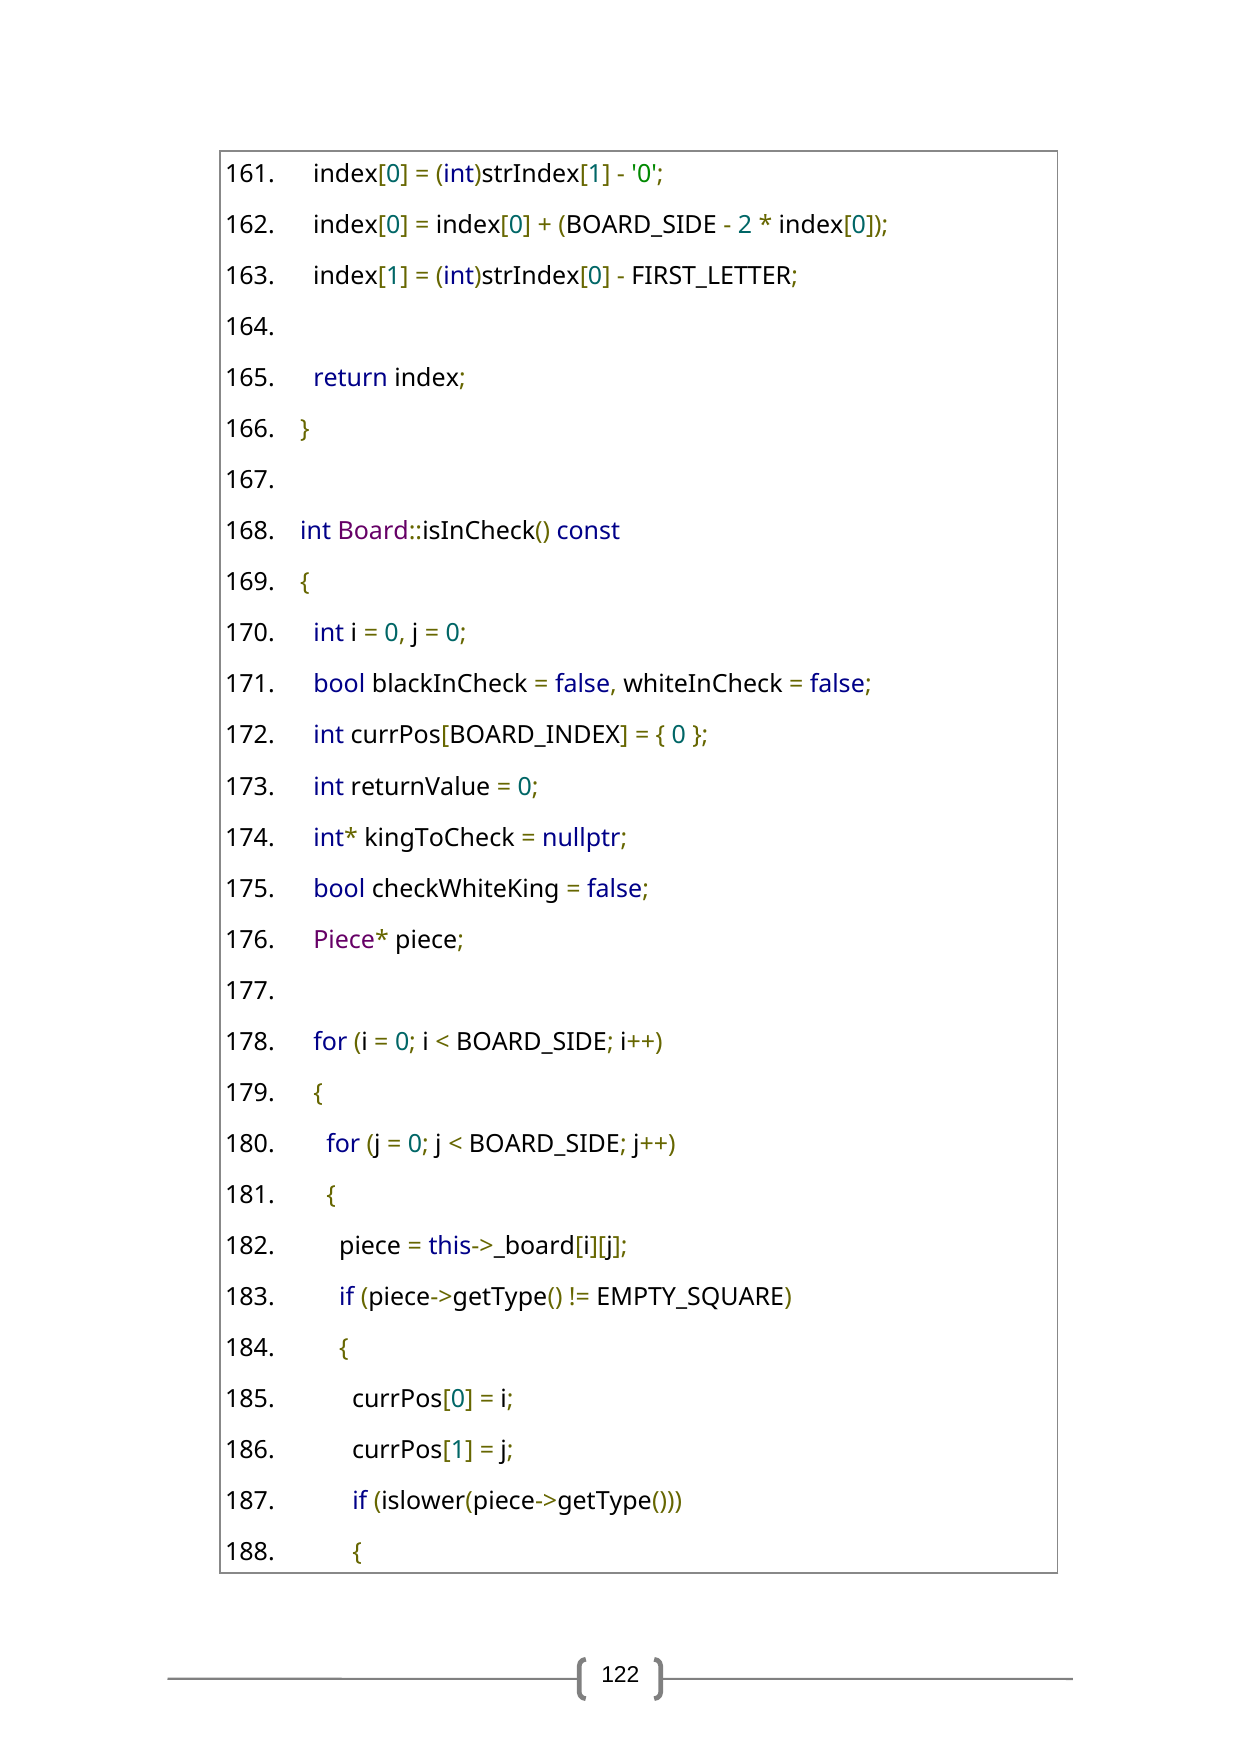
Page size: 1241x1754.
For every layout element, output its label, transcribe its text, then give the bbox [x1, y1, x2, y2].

list { [221, 1069, 1057, 1108]
list if (piece->getType() != EMPTY_SQUARE) [221, 1273, 1057, 1313]
list currPos[0] = i; [221, 1375, 1057, 1415]
list if (islower(piece->getType())) [221, 1477, 1057, 1517]
list for (j = 0; j < BOARD_SIDE; j++) [221, 1120, 1057, 1159]
list { [221, 558, 1057, 598]
list index[0] = index[0] + (BOARD_SIDE - 2 * index[0]); [221, 201, 1057, 241]
list bool checkWhiteKing = false; [221, 864, 1057, 904]
list int currPos[BOARD_INDEX] = { 0 }; [221, 711, 1057, 751]
list piece = this->_board[i][j]; [221, 1222, 1057, 1262]
list int Board::isInCheck() const [221, 507, 1057, 547]
list { [221, 1324, 1057, 1364]
list int i = 0, j = 0; [221, 609, 1057, 649]
list return index; [221, 354, 1057, 394]
list } [221, 405, 1057, 445]
list { [221, 1528, 1057, 1572]
list for (i = 0; i < BOARD_SIDE; i++) [221, 1018, 1057, 1057]
list index[1] = (int)strIndex[0] - FIRST_LETTER; [221, 252, 1057, 292]
list currPos[1] = j; [221, 1426, 1057, 1466]
list int* kingToCheck = nullptr; [221, 813, 1057, 853]
list int returnValue = 0; [221, 762, 1057, 802]
list { [221, 1171, 1057, 1211]
list bool blackInCheck = false, whiteInCheck = false; [221, 660, 1057, 700]
list Piece* piece; [221, 916, 1057, 955]
list index[0] = (int)strIndex[1] - '0'; [221, 152, 1057, 190]
